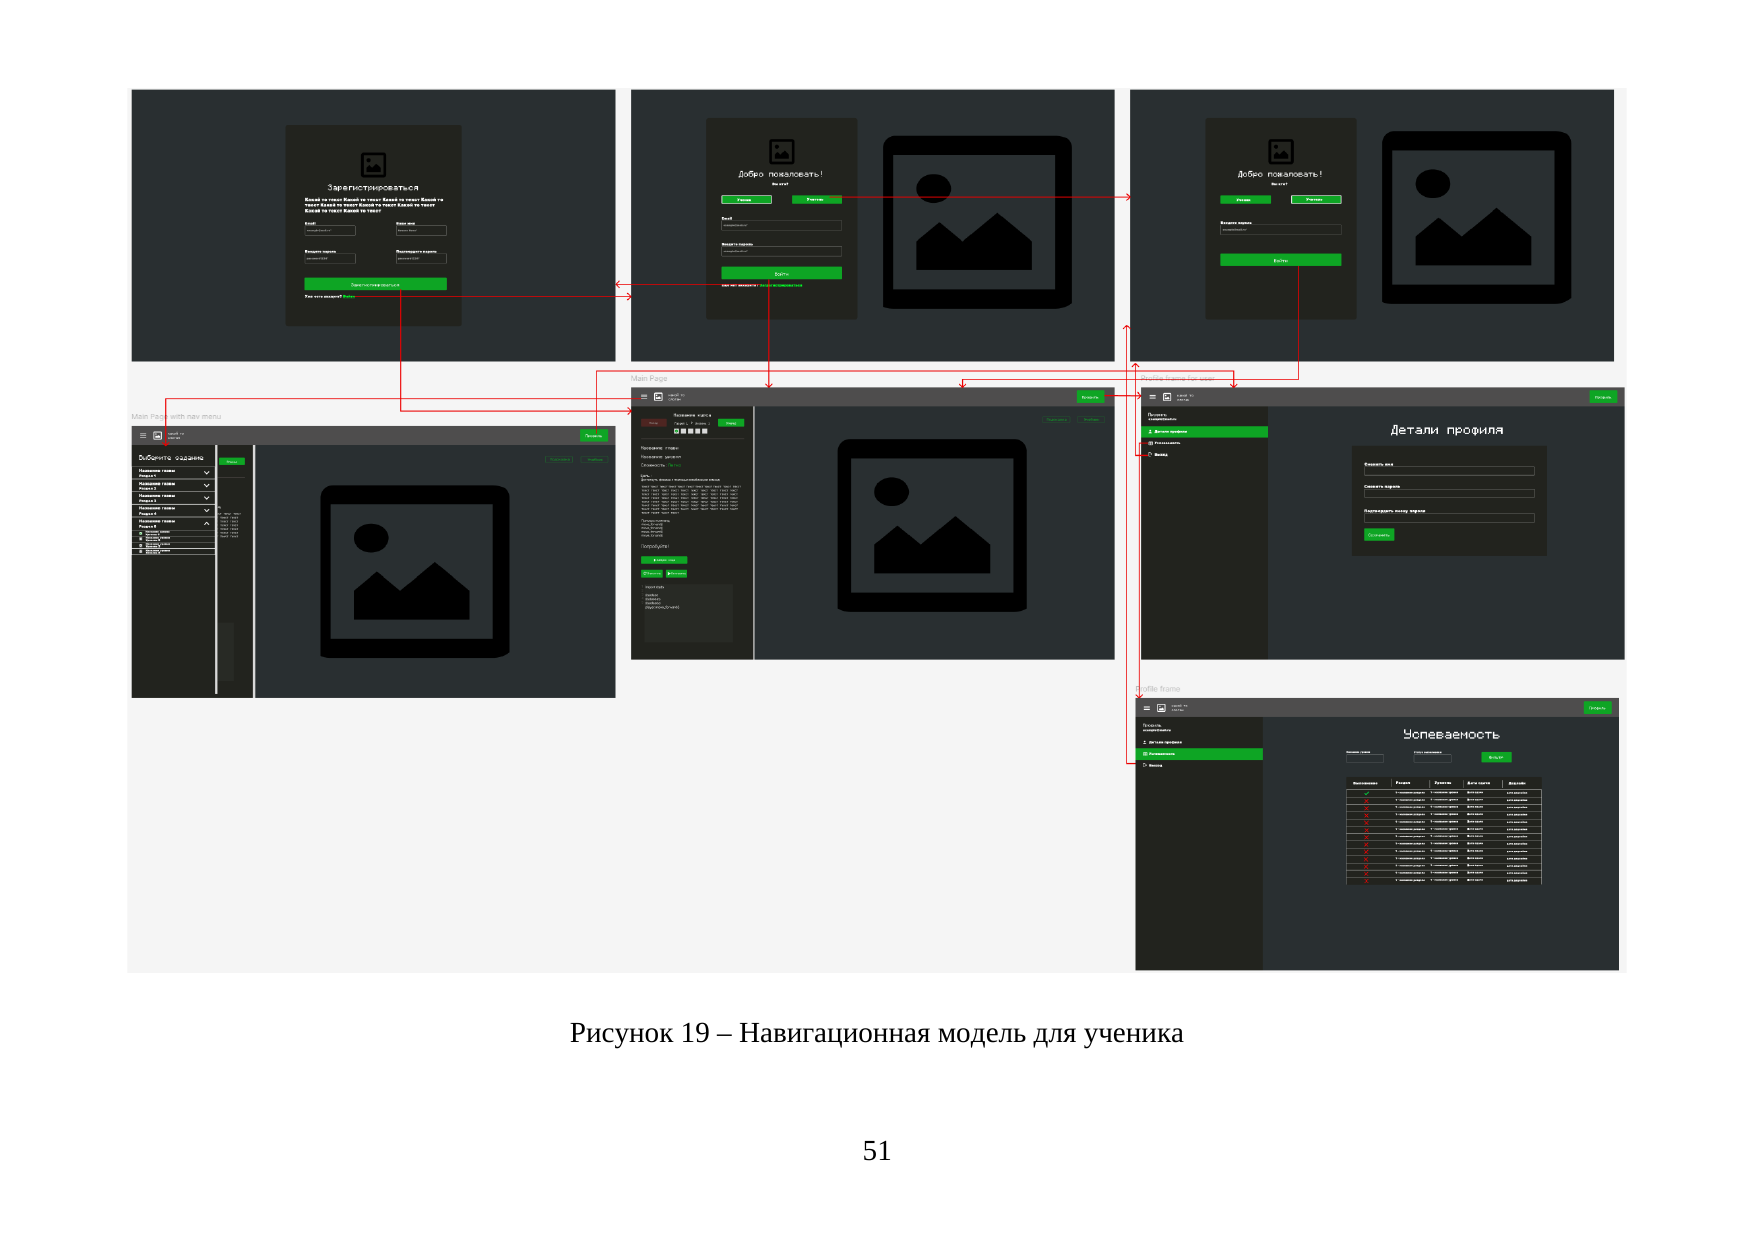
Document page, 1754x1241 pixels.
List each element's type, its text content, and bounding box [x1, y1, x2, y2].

text Рисунок 19 – Навигационная модель для ученика [118, 1015, 1636, 1048]
picture [127, 88, 1627, 973]
